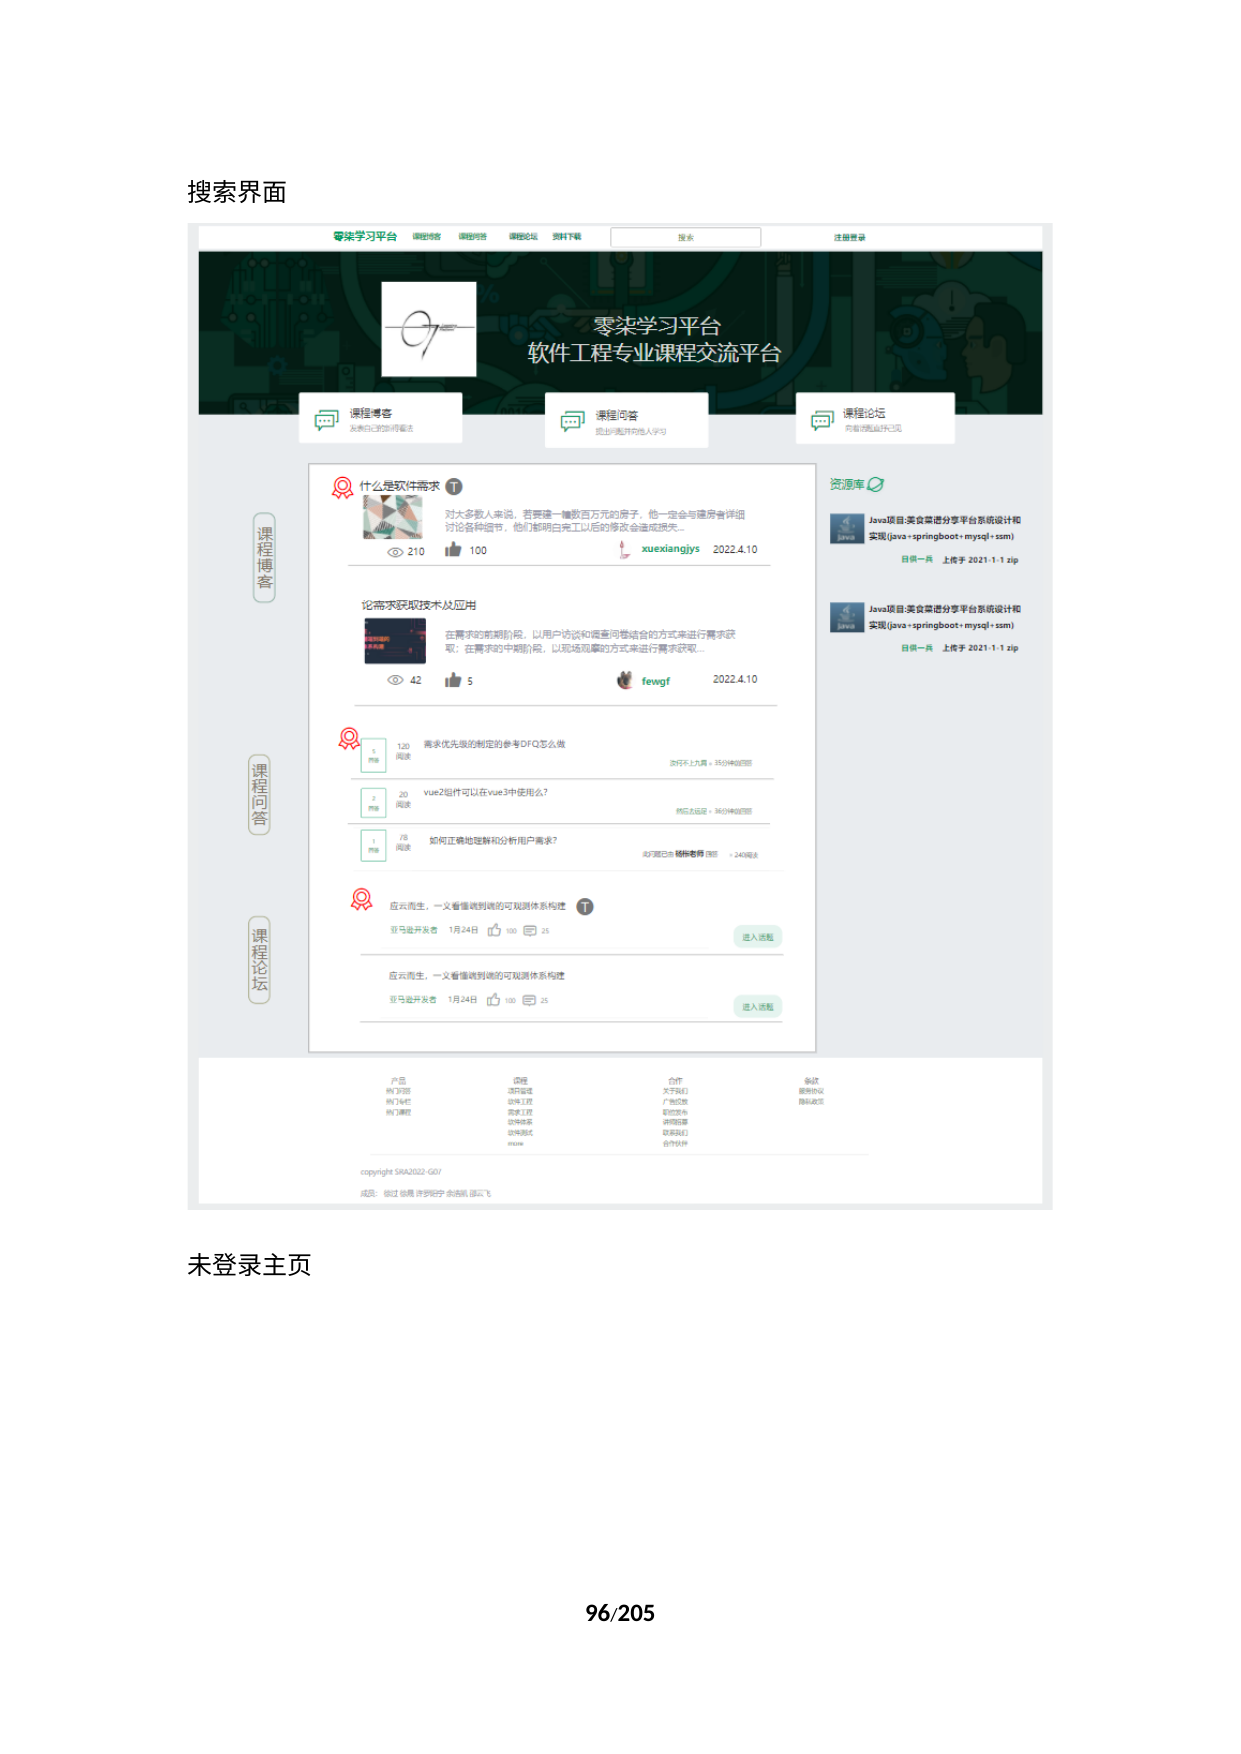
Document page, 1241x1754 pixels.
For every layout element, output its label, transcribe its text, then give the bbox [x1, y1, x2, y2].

text 搜索界面 [187, 158, 1053, 223]
text 未登录主页 [187, 1231, 1053, 1296]
